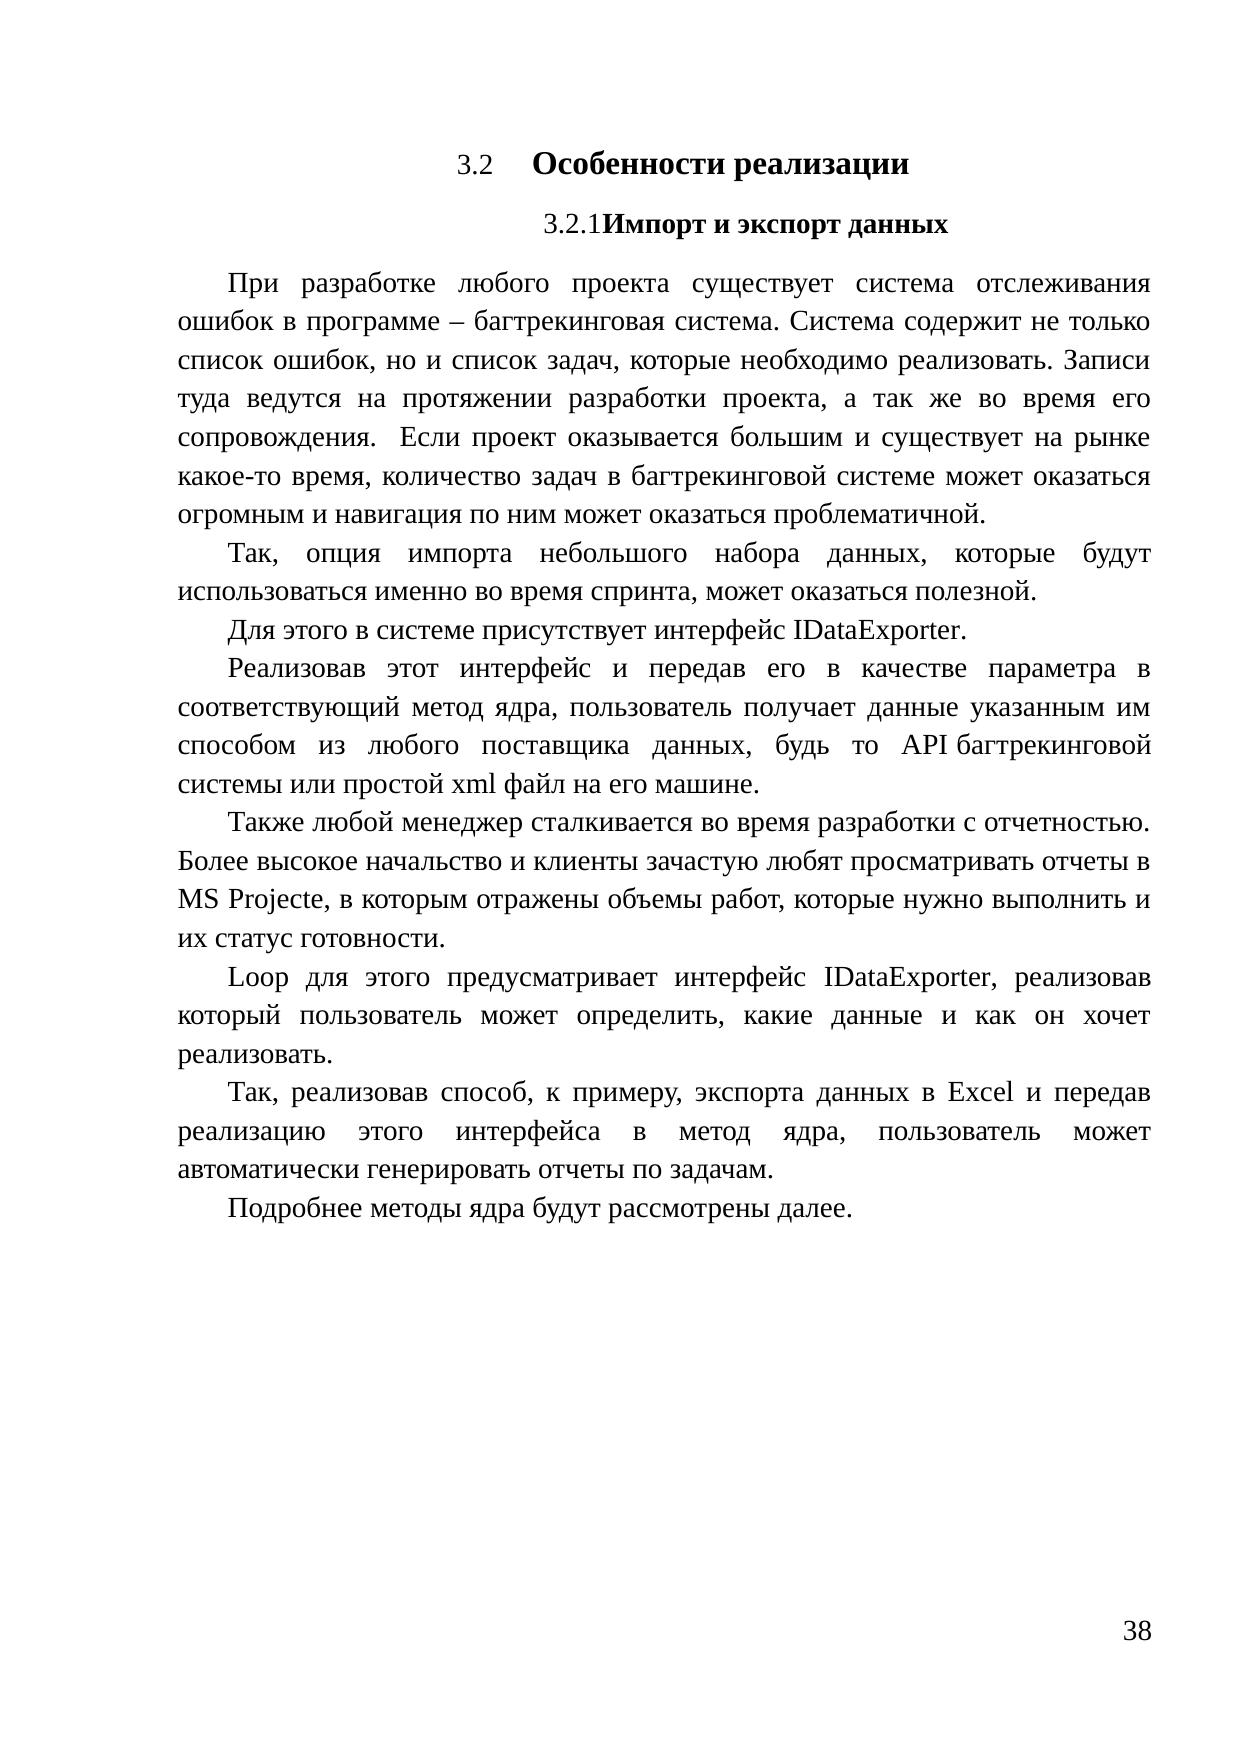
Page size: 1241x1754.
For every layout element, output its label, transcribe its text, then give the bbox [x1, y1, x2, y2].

text Реализовав этот интерфейс и передав его в качестве параметра в соответствующий метод ядра, пользователь получает данные указанным им способом из любого поставщика данных, будь то API багтрекинговой системы или простой xml файл на его машине. [177, 650, 1152, 799]
text Подробнее методы ядра будут рассмотрены далее. [177, 1190, 1152, 1223]
text При разработке любого проекта существует система отслеживания ошибок в программе – багтрекинговая система. Система содержит не только список ошибок, но и список задач, которые необходимо реализовать. Записи туда ведутся на протяжении разработки проекта, а так же во время его сопровождения. Если проект оказывается большим и существует на рынке какое-то время, количество задач в багтрекинговой системе может оказаться огромным и навигация по ним может оказаться проблематичной. [177, 265, 1152, 530]
text Импорт и экспорт данных [289, 206, 1152, 240]
text Также любой менеджер сталкивается во время разработки с отчетностью. Более высокое начальство и клиенты зачастую любят просматривать отчеты в MS Projectе, в которым отражены объемы работ, которые нужно выполнить и их статус готовности. [177, 804, 1152, 954]
text Особенности реализации [215, 143, 1152, 181]
text Так, опция импорта небольшого набора данных, которые будут использоваться именно во время спринта, может оказаться полезной. [177, 535, 1152, 607]
text Loop для этого предусматривает интерфейс IDataExporter, реализовав который пользователь может определить, какие данные и как он хочет реализовать. [177, 959, 1152, 1069]
text Для этого в системе присутствует интерфейс IDataExporter. [177, 612, 1152, 645]
text Так, реализовав способ, к примеру, экспорта данных в Excel и передав реализацию этого интерфейса в метод ядра, пользователь может автоматически генерировать отчеты по задачам. [177, 1074, 1152, 1185]
